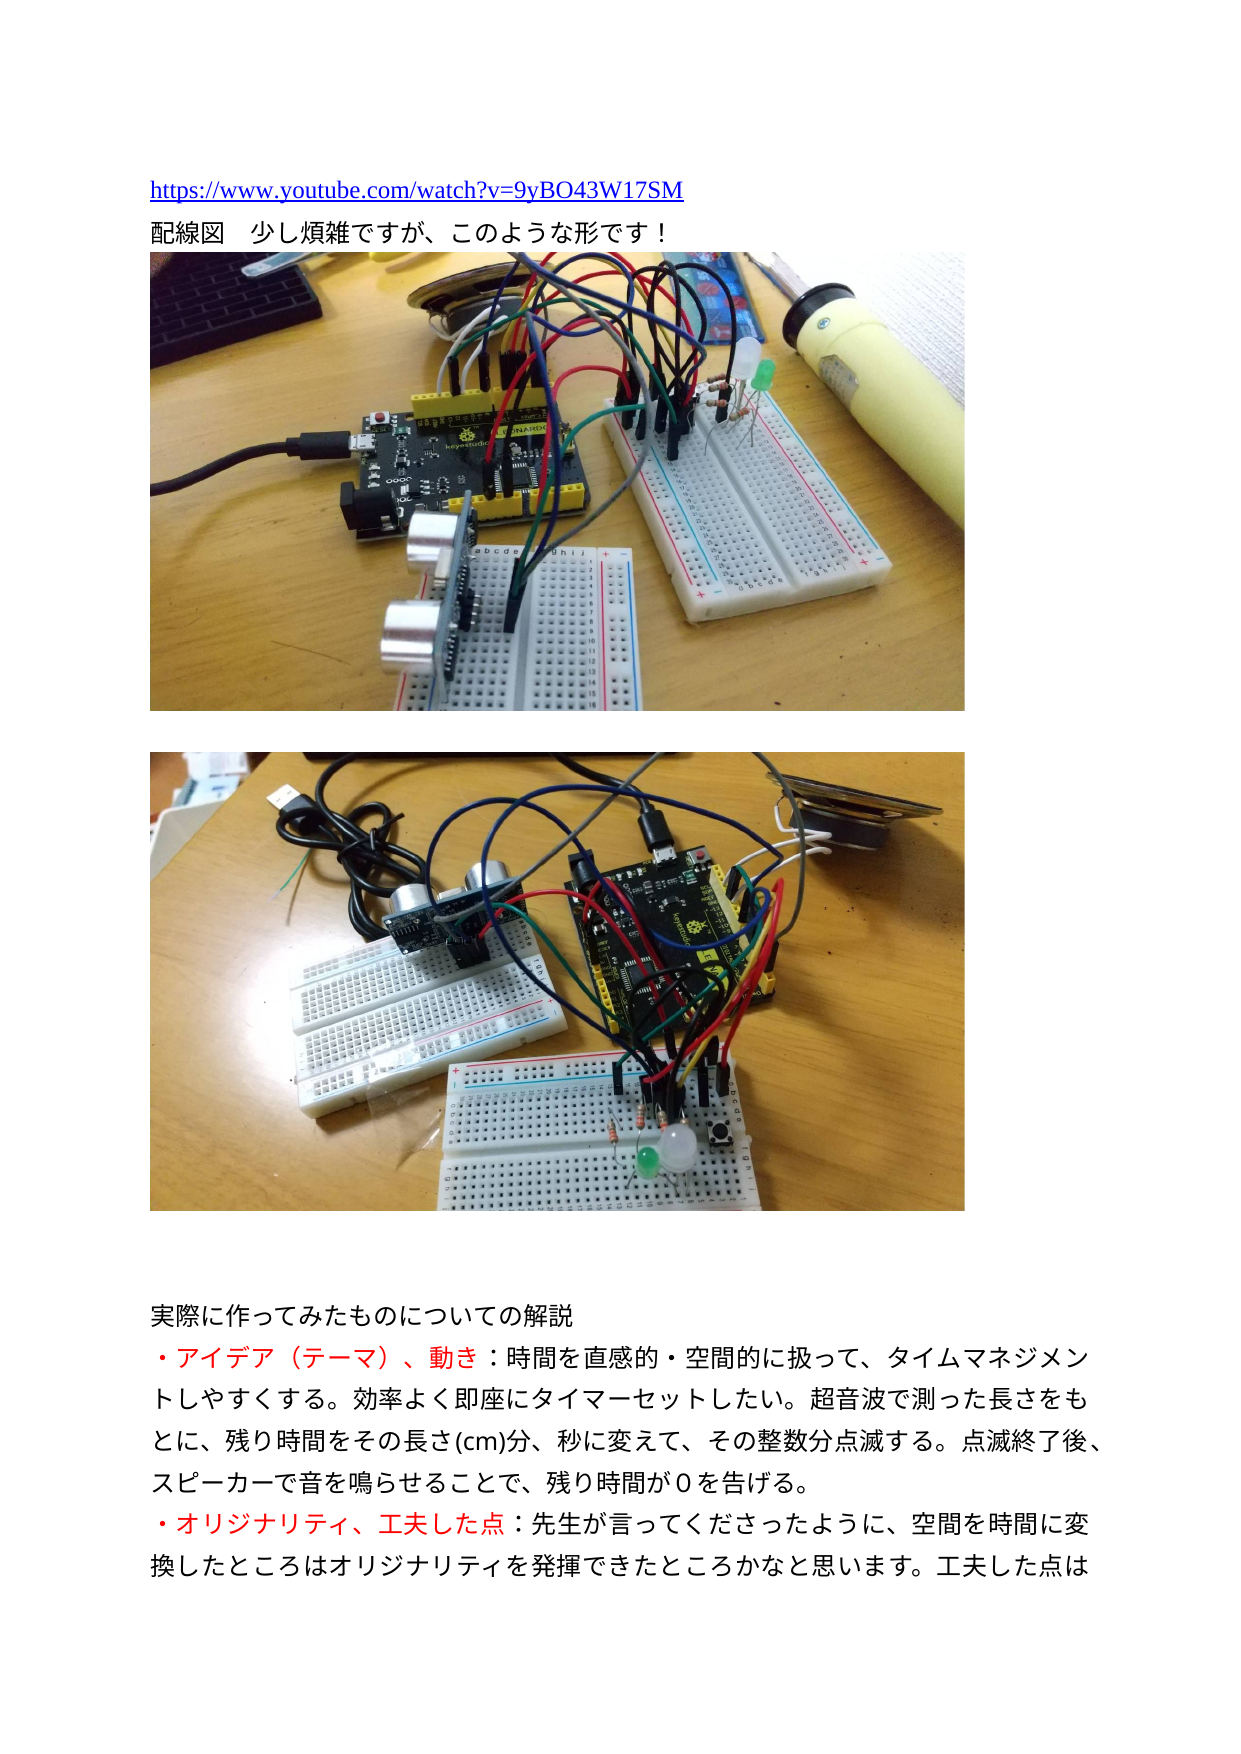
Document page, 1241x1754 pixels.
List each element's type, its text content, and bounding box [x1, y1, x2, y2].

text 配線図 少し煩雑ですが、このような形です！ [150, 210, 1090, 252]
picture [150, 752, 965, 1211]
text https://www.youtube.com/watch?v=9yBO43W17SM [150, 169, 1090, 210]
picture [150, 252, 965, 711]
text 実際に作ってみたものについての解説 [150, 1294, 1090, 1335]
text ・アイデア（テーマ）、動き：時間を直感的・空間的に扱って、タイムマネジメントしやすくする。効率よく即座にタイマーセットしたい。超音波で測った長さをもとに、残り時間をその長さ(cm)分、秒に変えて、その整数分点滅する。点滅終了後、スピーカーで音を鳴らせることで、残り時間が０を告げる。 [150, 1335, 1090, 1502]
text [150, 1502, 1090, 1585]
